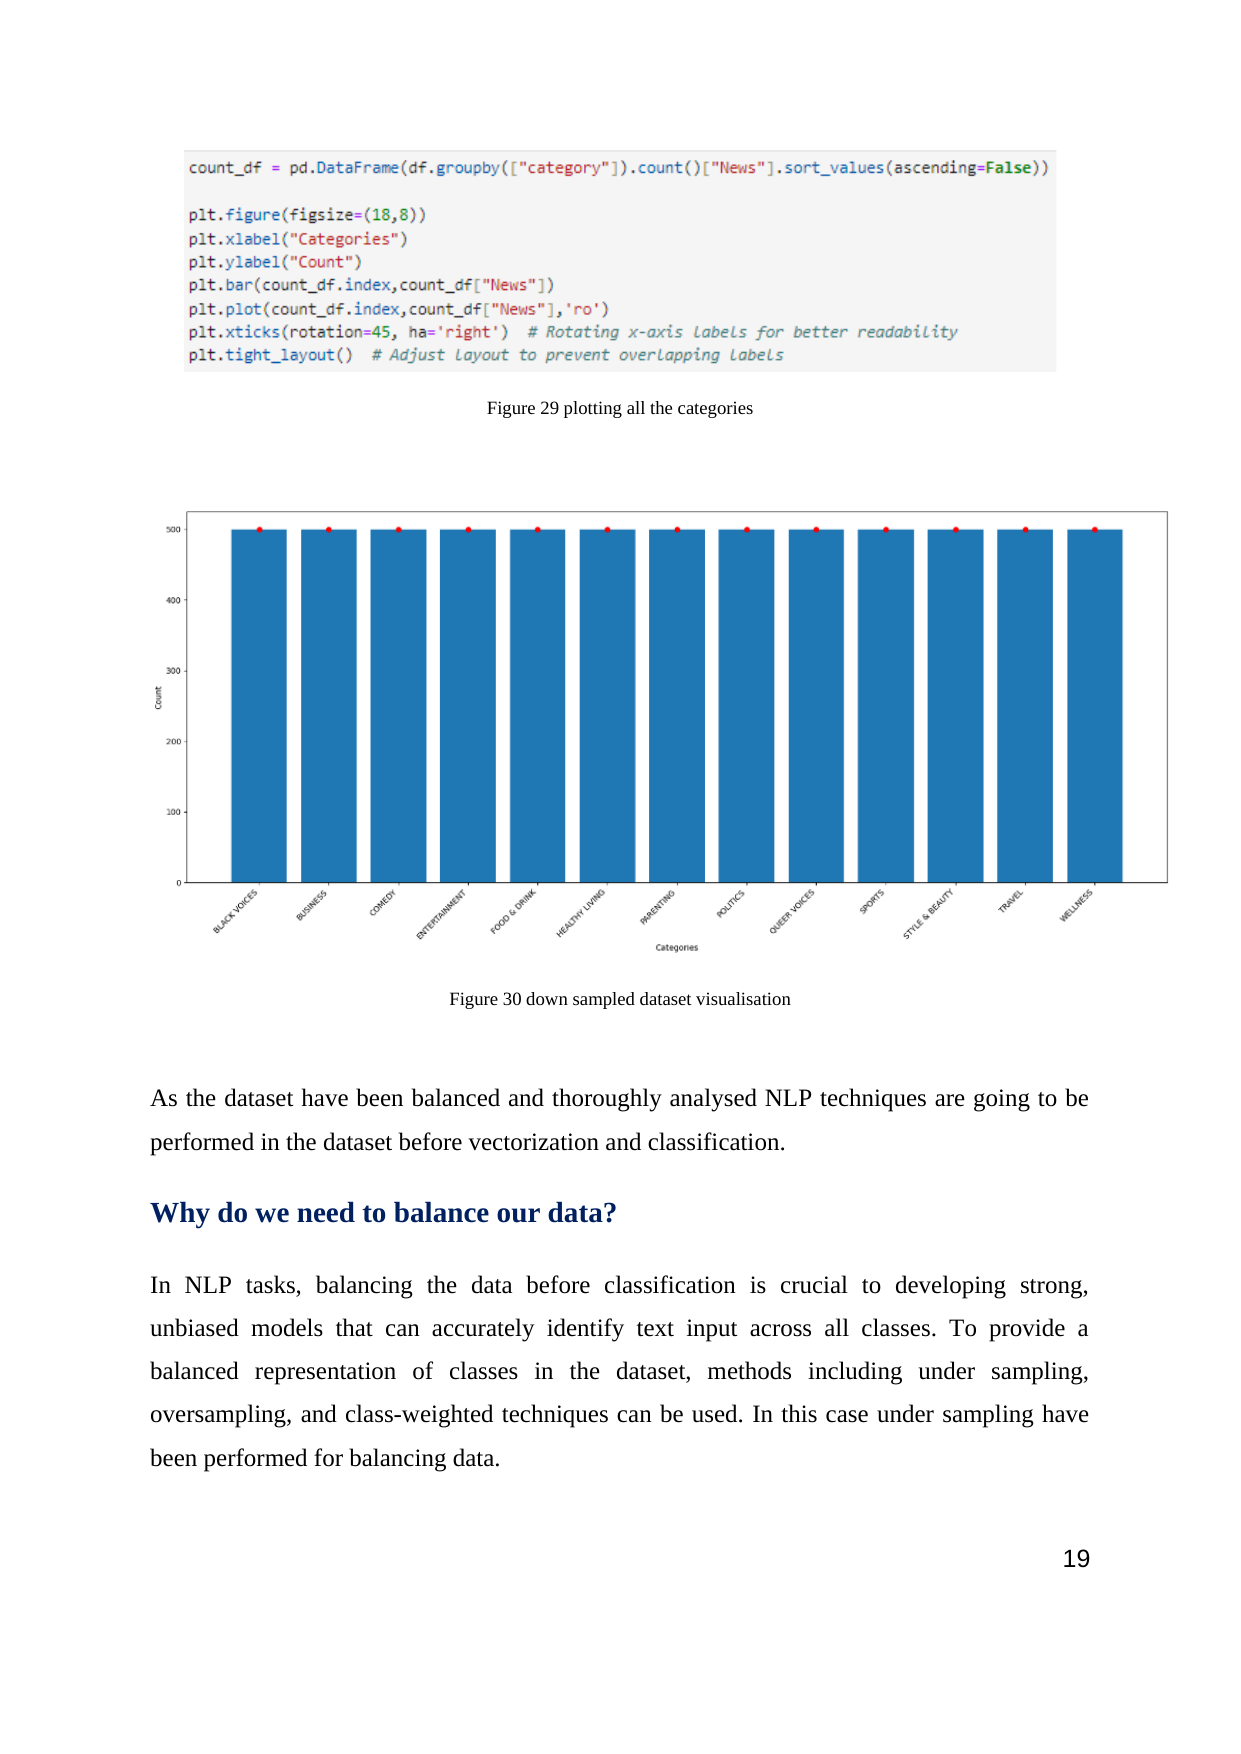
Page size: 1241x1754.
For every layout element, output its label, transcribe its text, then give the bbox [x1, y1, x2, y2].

picture [183, 150, 1057, 372]
text Figure 29 plotting all the categories [150, 397, 1090, 418]
text As the dataset have been balanced and thoroughly analysed NLP techniques are going to be performed in the dataset before vectorization and classification. [150, 1083, 1090, 1155]
picture [150, 507, 1172, 963]
text In NLP tasks, balancing the data before classification is crucial to developing strong, unbiased models that can accurately identify text input across all classes. To provide a balanced representation of classes in the dataset, methods including under sampling, oversampling, and class-weighted techniques can be used. In this case under sampling have been performed for balancing data. [150, 1270, 1090, 1471]
text Figure 30 down sampled dataset visualisation [150, 987, 1090, 1009]
text Why do we need to balance our data? [150, 1195, 1090, 1228]
